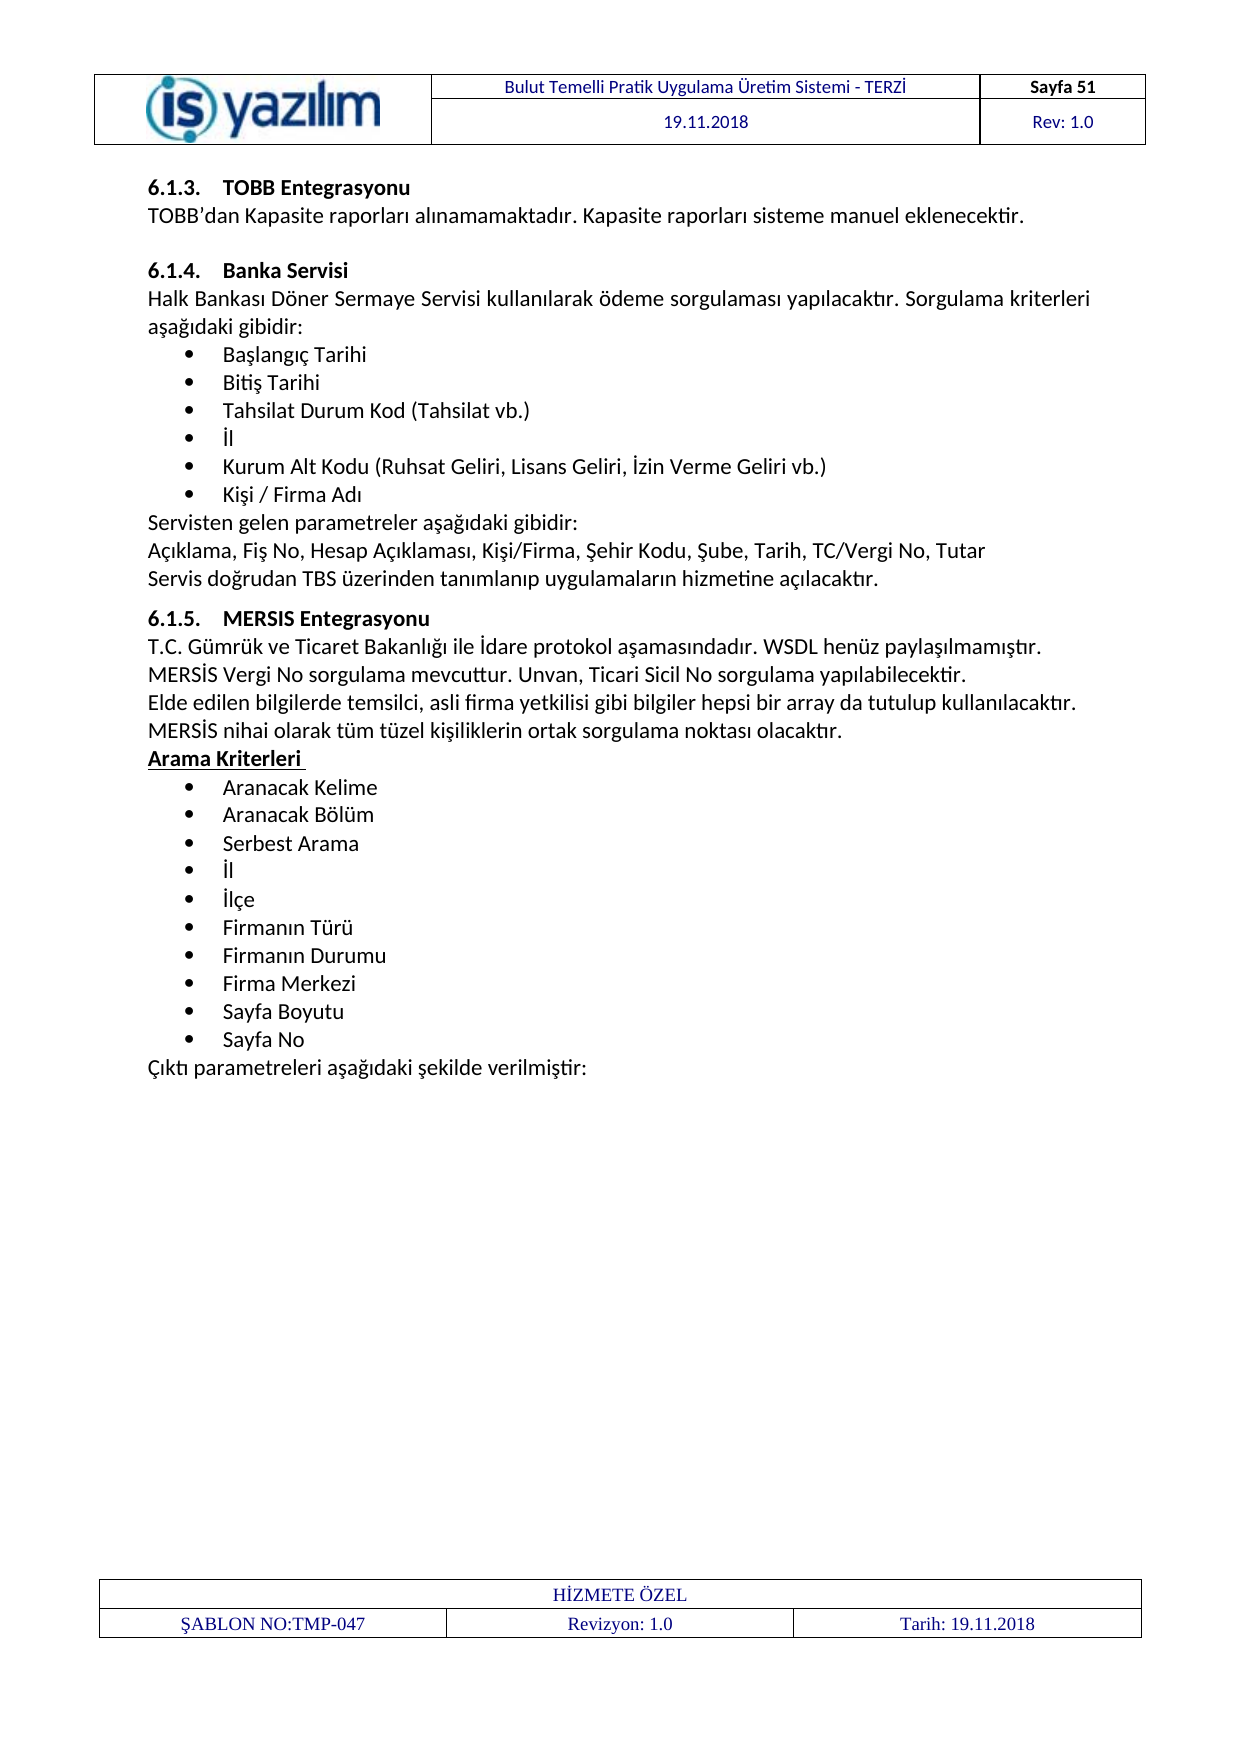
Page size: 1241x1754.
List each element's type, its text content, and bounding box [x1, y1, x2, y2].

list Sayfa No [185, 1025, 1093, 1053]
list Kişi / Firma Adı [185, 480, 1093, 508]
text Açıklama, Fiş No, Hesap Açıklaması, Kişi/Firma, Şehir Kodu, Şube, Tarih, TC/Vergi No, Tutar [148, 536, 1093, 564]
picture [146, 75, 380, 143]
text TOBB’dan Kapasite raporları alınamamaktadır. Kapasite raporları sisteme manuel eklenecektir. [148, 201, 1093, 229]
list İl [185, 857, 1093, 885]
text Halk Bankası Döner Sermaye Servisi kullanılarak ödeme sorgulaması yapılacaktır. Sorgulama kriterleri aşağıdaki gibidir: [148, 284, 1093, 340]
text MERSİS nihai olarak tüm tüzel kişiliklerin ortak sorgulama noktası olacaktır. [148, 717, 1093, 744]
list Firmanın Türü [185, 913, 1093, 941]
list Firma Merkezi [185, 969, 1093, 997]
text Servisten gelen parametreler aşağıdaki gibidir: [148, 508, 1093, 536]
list Bitiş Tarihi [185, 368, 1093, 396]
text T.C. Gümrük ve Ticaret Bakanlığı ile İdare protokol aşamasındadır. WSDL henüz paylaşılmamıştır. [148, 632, 1093, 661]
list Aranacak Bölüm [185, 801, 1093, 829]
subtitle Banka Servisi [148, 256, 1093, 284]
list İlçe [185, 885, 1093, 913]
list Sayfa Boyutu [185, 997, 1093, 1025]
list Serbest Arama [185, 829, 1093, 857]
text MERSİS Vergi No sorgulama mevcuttur. Unvan, Ticari Sicil No sorgulama yapılabilecektir. [148, 661, 1093, 688]
list Başlangıç Tarihi [185, 340, 1093, 368]
list Firmanın Durumu [185, 941, 1093, 969]
subtitle TOBB Entegrasyonu [148, 173, 1093, 201]
list Kurum Alt Kodu (Ruhsat Geliri, Lisans Geliri, İzin Verme Geliri vb.) [185, 452, 1093, 480]
text Arama Kriterleri [148, 744, 1093, 773]
subtitle MERSIS Entegrasyonu [148, 604, 1093, 632]
list Tahsilat Durum Kod (Tahsilat vb.) [185, 396, 1093, 424]
text Servis doğrudan TBS üzerinden tanımlanıp uygulamaların hizmetine açılacaktır. [148, 564, 1093, 592]
text Elde edilen bilgilerde temsilci, asli firma yetkilisi gibi bilgiler hepsi bir array da tutulup kullanılacaktır. [148, 688, 1093, 717]
list Aranacak Kelime [185, 773, 1093, 801]
text Çıktı parametreleri aşağıdaki şekilde verilmiştir: [148, 1053, 1093, 1081]
list İl [185, 424, 1093, 452]
